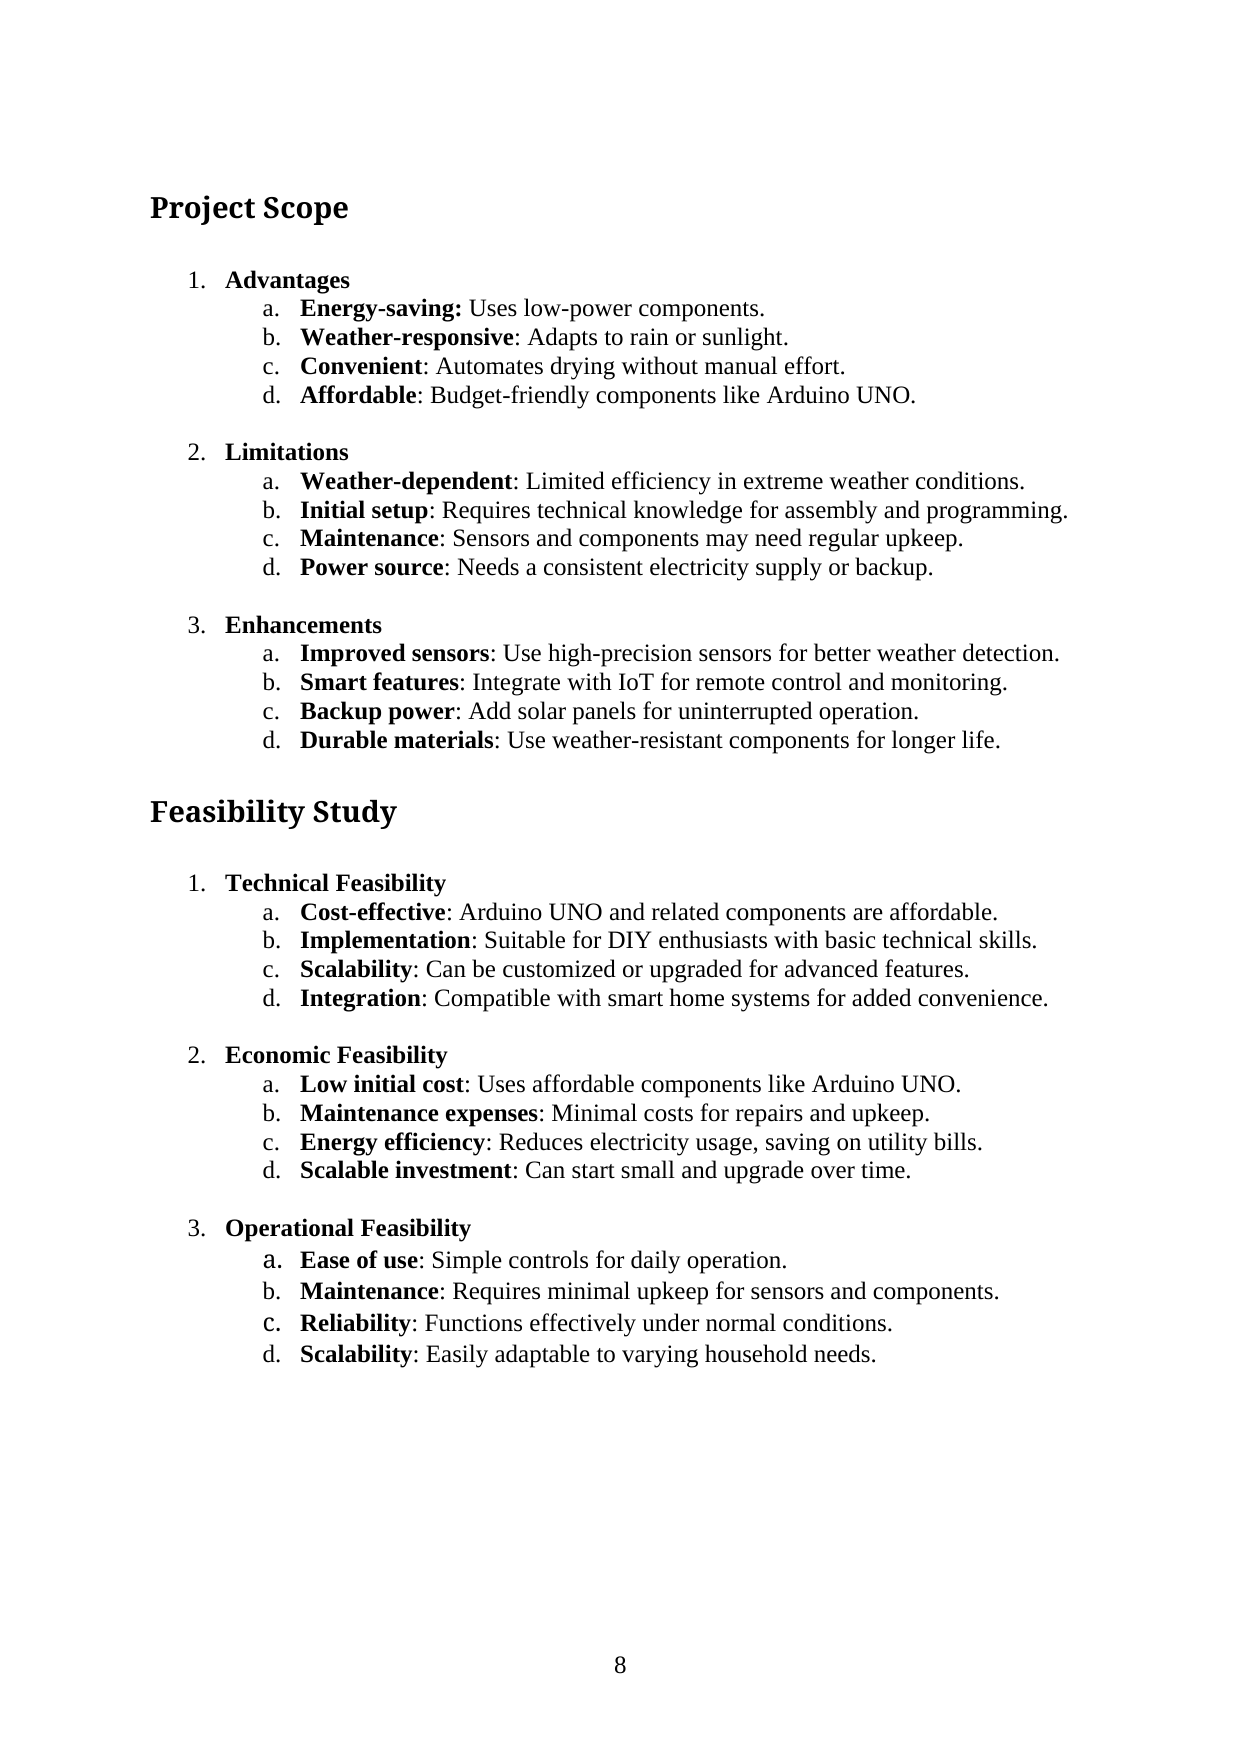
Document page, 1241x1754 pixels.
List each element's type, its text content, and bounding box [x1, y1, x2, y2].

list Scalability: Can be customized or upgraded for advanced features. [262, 954, 1090, 983]
list Affordable: Budget-friendly components like Arduino UNO. [262, 380, 1090, 408]
subtitle Ease of use: Simple controls for daily operation. [262, 1242, 1090, 1276]
list Durable materials: Use weather-resistant components for longer life. [262, 725, 1090, 753]
list Enhancements [187, 610, 1090, 638]
subtitle Reliability: Functions effectively under normal conditions. [262, 1305, 1090, 1339]
list Scalable investment: Can start small and upgrade over time. [262, 1156, 1090, 1184]
list Power source: Needs a consistent electricity supply or backup. [262, 552, 1090, 581]
list Smart features: Integrate with IoT for remote control and monitoring. [262, 667, 1090, 696]
list Maintenance: Requires minimal upkeep for sensors and components. [262, 1276, 1090, 1305]
list Integration: Compatible with smart home systems for added convenience. [262, 983, 1090, 1012]
subtitle Convenient: Automates drying without manual effort. [262, 351, 1090, 380]
list Initial setup: Requires technical knowledge for assembly and programming. [262, 495, 1090, 523]
list Operational Feasibility [187, 1213, 1090, 1242]
subtitle Energy-saving: Uses low-power components. [262, 293, 1090, 322]
list Limitations [187, 437, 1090, 466]
subtitle Implementation: Suitable for DIY enthusiasts with basic technical skills. [262, 926, 1090, 954]
subtitle Project Scope [150, 187, 1090, 227]
subtitle Cost-effective: Arduino UNO and related components are affordable. [262, 897, 1090, 926]
list Low initial cost: Uses affordable components like Arduino UNO. [262, 1069, 1090, 1098]
list Scalability: Easily adaptable to varying household needs. [262, 1339, 1090, 1367]
list Economic Feasibility [187, 1041, 1090, 1069]
list Weather-dependent: Limited efficiency in extreme weather conditions. [262, 466, 1090, 495]
subtitle Technical Feasibility [187, 868, 1090, 897]
list Backup power: Add solar panels for uninterrupted operation. [262, 696, 1090, 725]
list Maintenance: Sensors and components may need regular upkeep. [262, 523, 1090, 552]
subtitle Feasibility Study [150, 791, 1090, 831]
list Energy efficiency: Reduces electricity usage, saving on utility bills. [262, 1127, 1090, 1156]
list Maintenance expenses: Minimal costs for repairs and upkeep. [262, 1098, 1090, 1127]
list Improved sensors: Use high-precision sensors for better weather detection. [262, 638, 1090, 667]
subtitle Advantages [187, 265, 1090, 293]
subtitle Weather-responsive: Adapts to rain or sunlight. [262, 322, 1090, 351]
